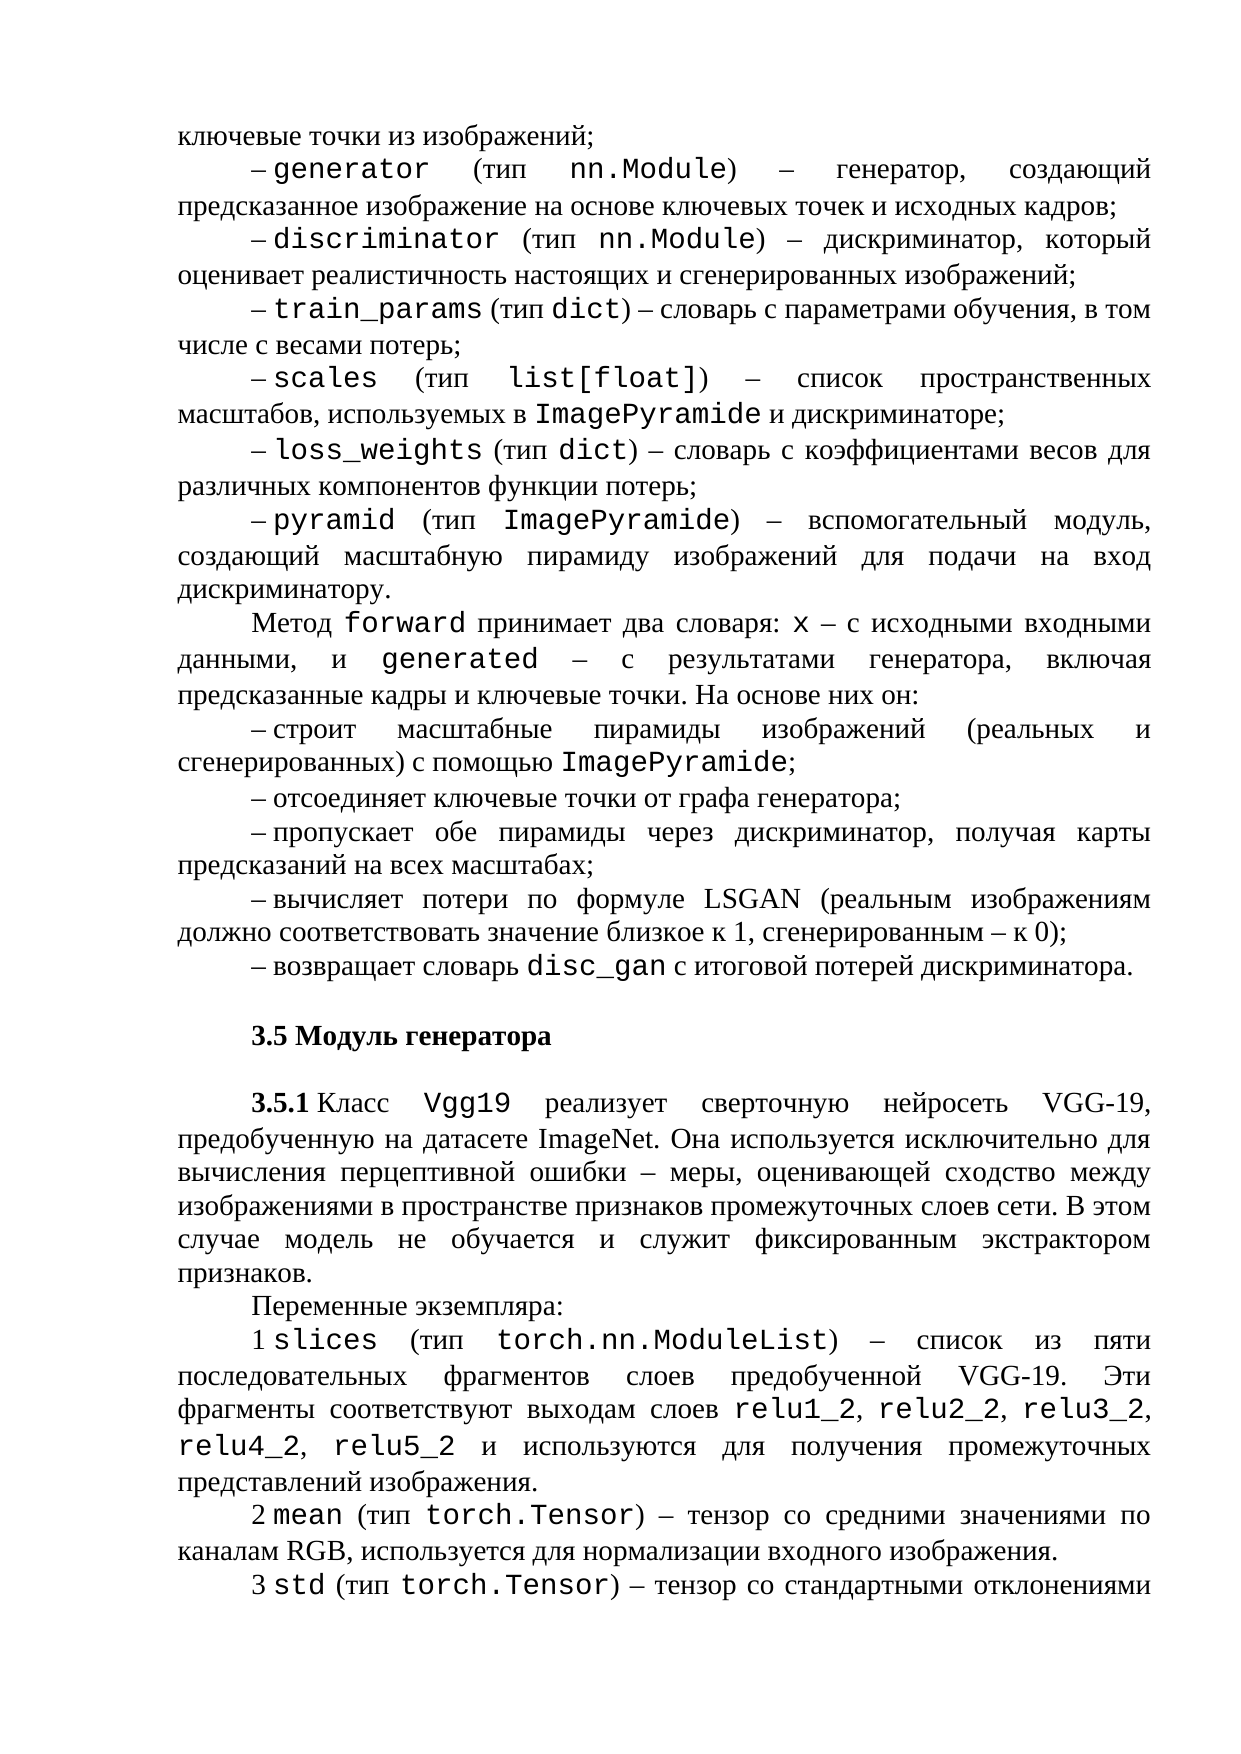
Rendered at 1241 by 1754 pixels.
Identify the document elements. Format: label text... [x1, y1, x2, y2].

text Метод forward принимает два словаря: x – с исходными входными данными, и generated – с результатами генератора, включая предсказанные кадры и ключевые точки. На основе них он: [177, 605, 1152, 711]
text Переменные экземпляра: [177, 1288, 1152, 1322]
text – scales (тип list[float]) – список пространственных масштабов, используемых в ImagePyramide и дискриминаторе; [177, 360, 1152, 432]
subtitle 3.5 Модуль генератора [251, 1018, 1152, 1051]
text – вычисляет потери по формуле LSGAN (реальным изображениям должно соответствовать значение близкое к 1, сгенерированным – к 0); [177, 881, 1152, 948]
text 2 mean (тип torch.Tensor) – тензор со средними значениями по каналам RGB, используется для нормализации входного изображения. [177, 1497, 1152, 1567]
text 3.5.1 Класс Vgg19 реализует сверточную нейросеть VGG-19, предобученную на датасете ImageNet. Она используется исключительно для вычисления перцептивной ошибки – меры, оценивающей сходство между изображениями в пространстве признаков промежуточных слоев сети. В этом случае модель не обучается и служит фиксированным экстрактором признаков. [177, 1085, 1152, 1288]
text 1 slices (тип torch.nn.ModuleList) – список из пяти последовательных фрагментов слоев предобученной VGG-19. Эти фрагменты соответствуют выходам слоев relu1_2, relu2_2, relu3_2, relu4_2, relu5_2 и используются для получения промежуточных представлений изображения. [177, 1322, 1152, 1497]
text – loss_weights (тип dict) – словарь с коэффициентами весов для различных компонентов функции потерь; [177, 432, 1152, 502]
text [177, 1567, 1152, 1603]
text – отсоединяет ключевые точки от графа генератора; [177, 780, 1152, 814]
text – пропускает обе пирамиды через дискриминатор, получая карты предсказаний на всех масштабах; [177, 814, 1152, 881]
text – generator (тип nn.Module) – генератор, создающий предсказанное изображение на основе ключевых точек и исходных кадров; [177, 152, 1152, 221]
text – cтроит масштабные пирамиды изображений (реальных и сгенерированных) с помощью ImagePyramide; [177, 711, 1152, 780]
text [177, 118, 1152, 152]
text – discriminator (тип nn.Module) – дискриминатор, который оценивает реалистичность настоящих и сгенерированных изображений; [177, 221, 1152, 291]
text – возвращает словарь disc_gan с итоговой потерей дискриминатора. [177, 948, 1152, 984]
text – pyramid (тип ImagePyramide) – вспомогательный модуль, создающий масштабную пирамиду изображений для подачи на вход дискриминатору. [177, 502, 1152, 605]
text – train_params (тип dict) – словарь с параметрами обучения, в том числе с весами потерь; [177, 291, 1152, 360]
